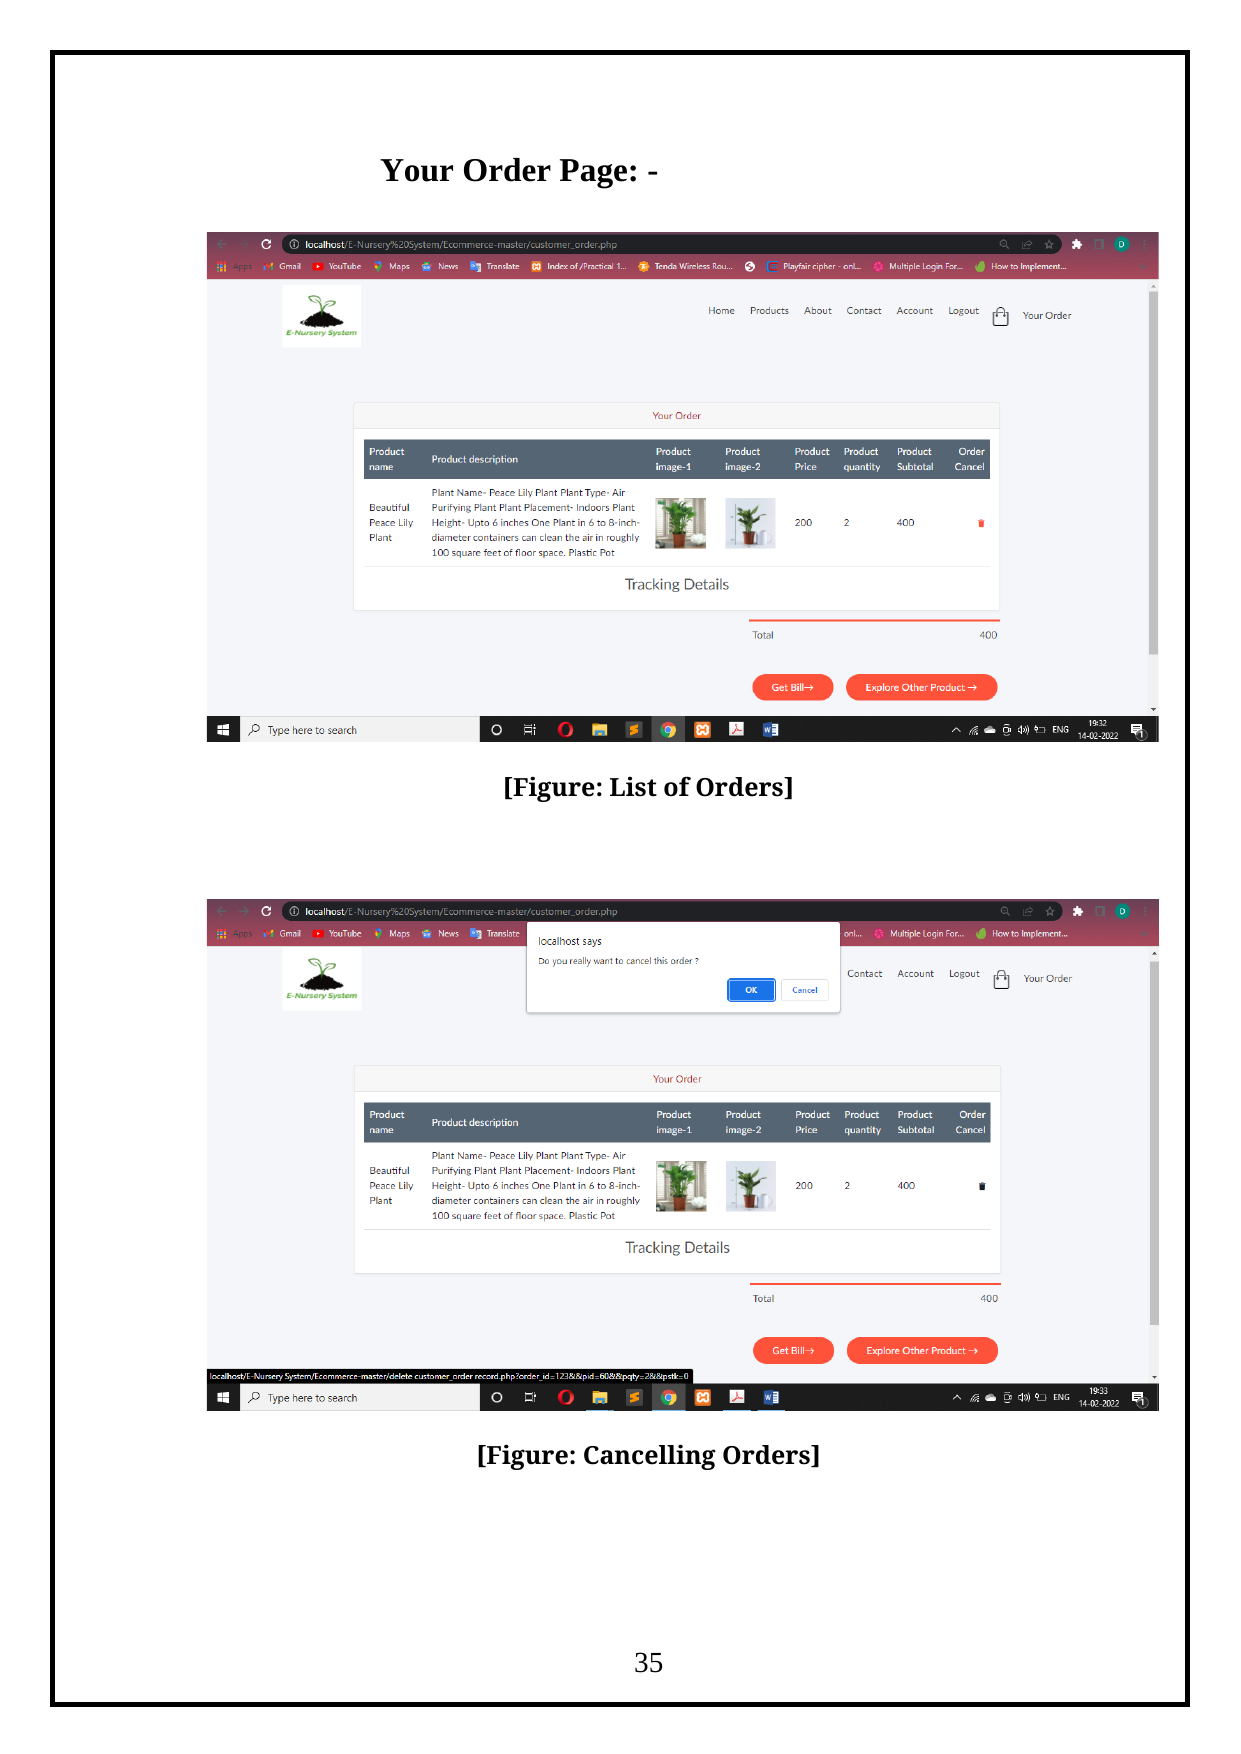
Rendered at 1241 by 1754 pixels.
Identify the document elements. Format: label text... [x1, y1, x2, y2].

subtitle Your Order Page: - [380, 150, 1090, 188]
subtitle [Figure: List of Orders] [207, 769, 1090, 803]
picture [206, 232, 1159, 742]
picture [206, 899, 1159, 1411]
subtitle [Figure: Cancelling Orders] [207, 1438, 1090, 1472]
